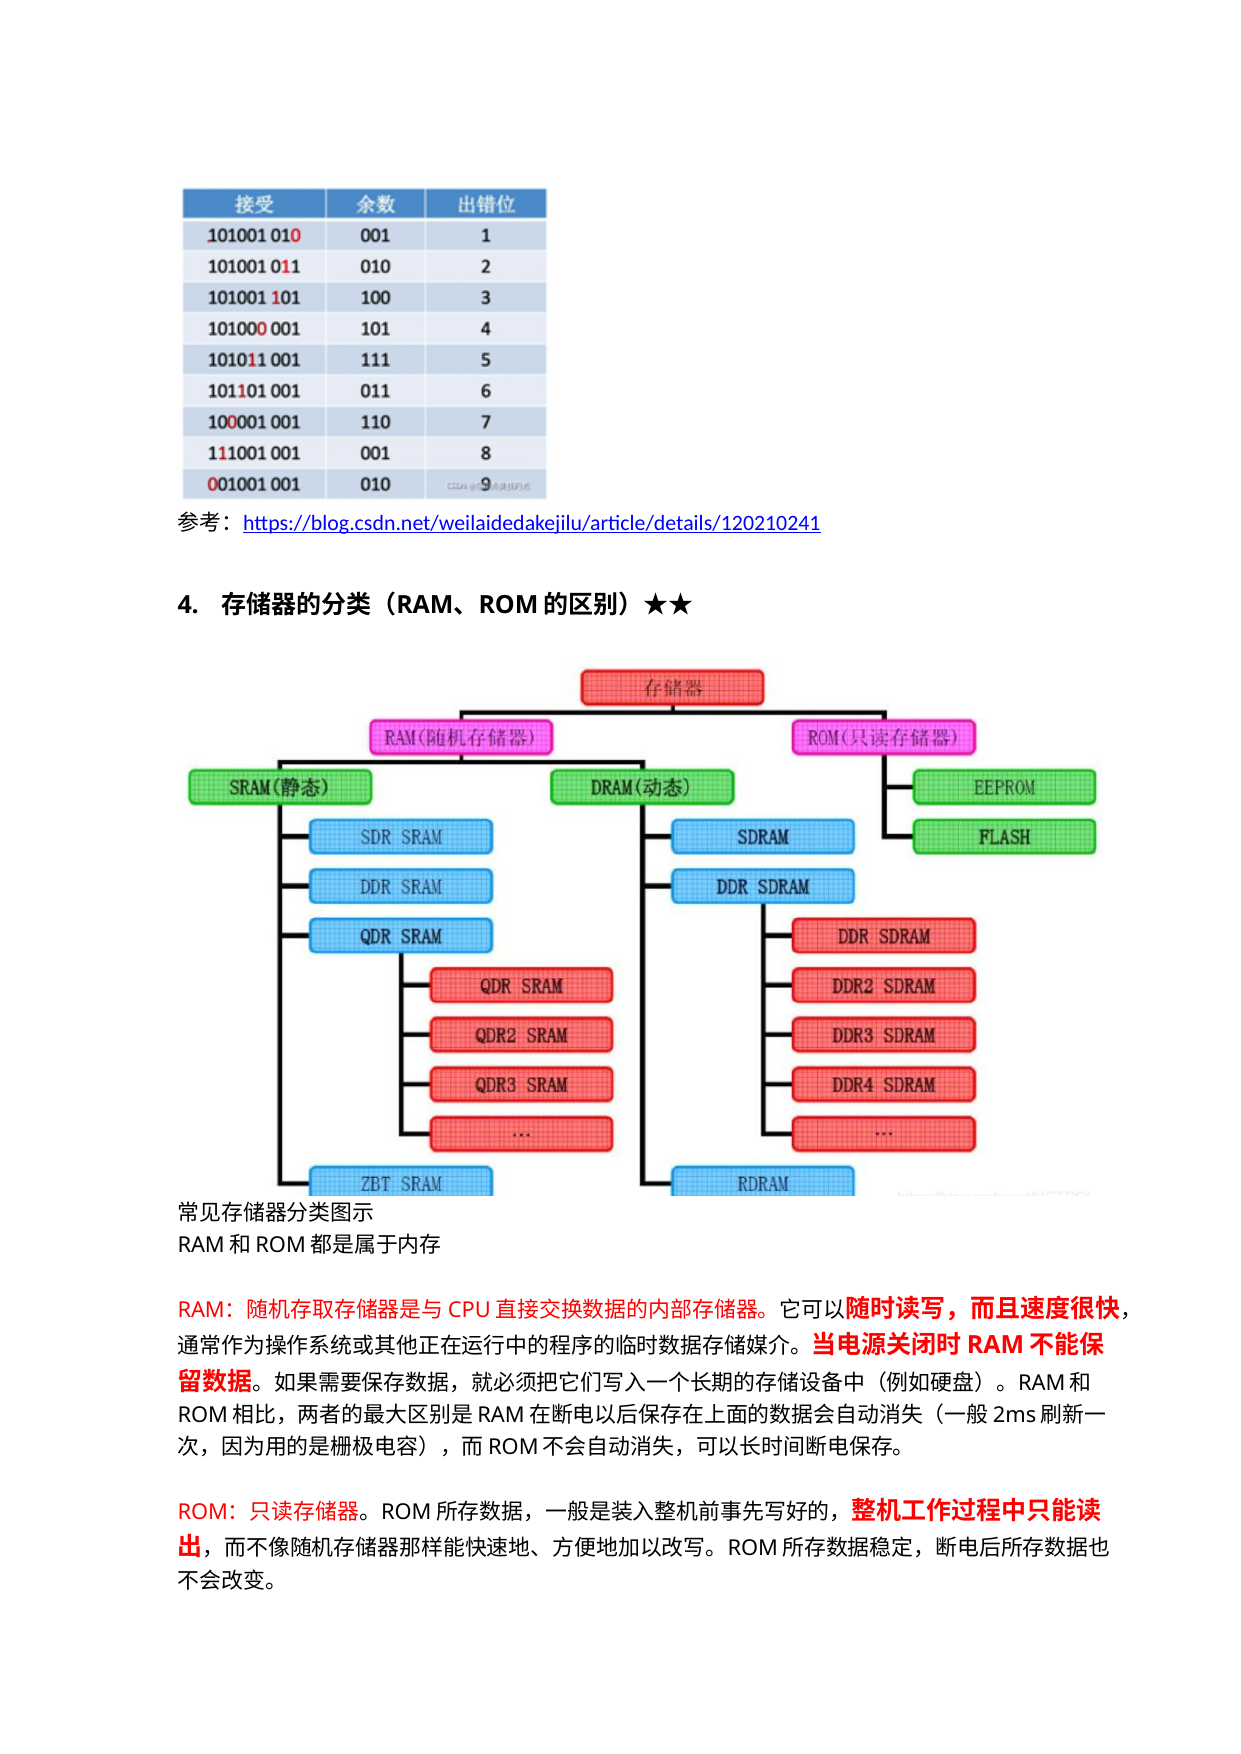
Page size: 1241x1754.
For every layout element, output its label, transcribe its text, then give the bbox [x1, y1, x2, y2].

text ROM：只读存储器。ROM所存数据，一般是装入整机前事先写好的，整机工作过程中只能读出，而不像随机存储器那样能快速地、方便地加以改写。ROM所存数据稳定，断电后所存数据也不会改变。 [177, 1491, 1122, 1595]
subtitle 存储器的分类（RAM、ROM的区别）★★ [177, 570, 1122, 635]
text RAM和ROM都是属于内存 [177, 1227, 1122, 1259]
text 常见存储器分类图示 [177, 1196, 1122, 1227]
picture [177, 179, 554, 505]
text RAM：随机存取存储器是与CPU直接交换数据的内部存储器。它可以随时读写，而且速度很快，通常作为操作系统或其他正在运行中的程序的临时数据存储媒介。当电源关闭时RAM不能保留数据。如果需要保存数据，就必须把它们写入一个长期的存储设备中（例如硬盘）。RAM和ROM相比，两者的最大区别是RAM在断电以后保存在上面的数据会自动消失（一般2ms刷新一次，因为用的是栅极电容），而ROM不会自动消失，可以长时间断电保存。 [177, 1288, 1122, 1461]
picture [177, 653, 1123, 1196]
text 参考：https://blog.csdn.net/weilaidedakejilu/article/details/120210241 [177, 505, 1122, 536]
